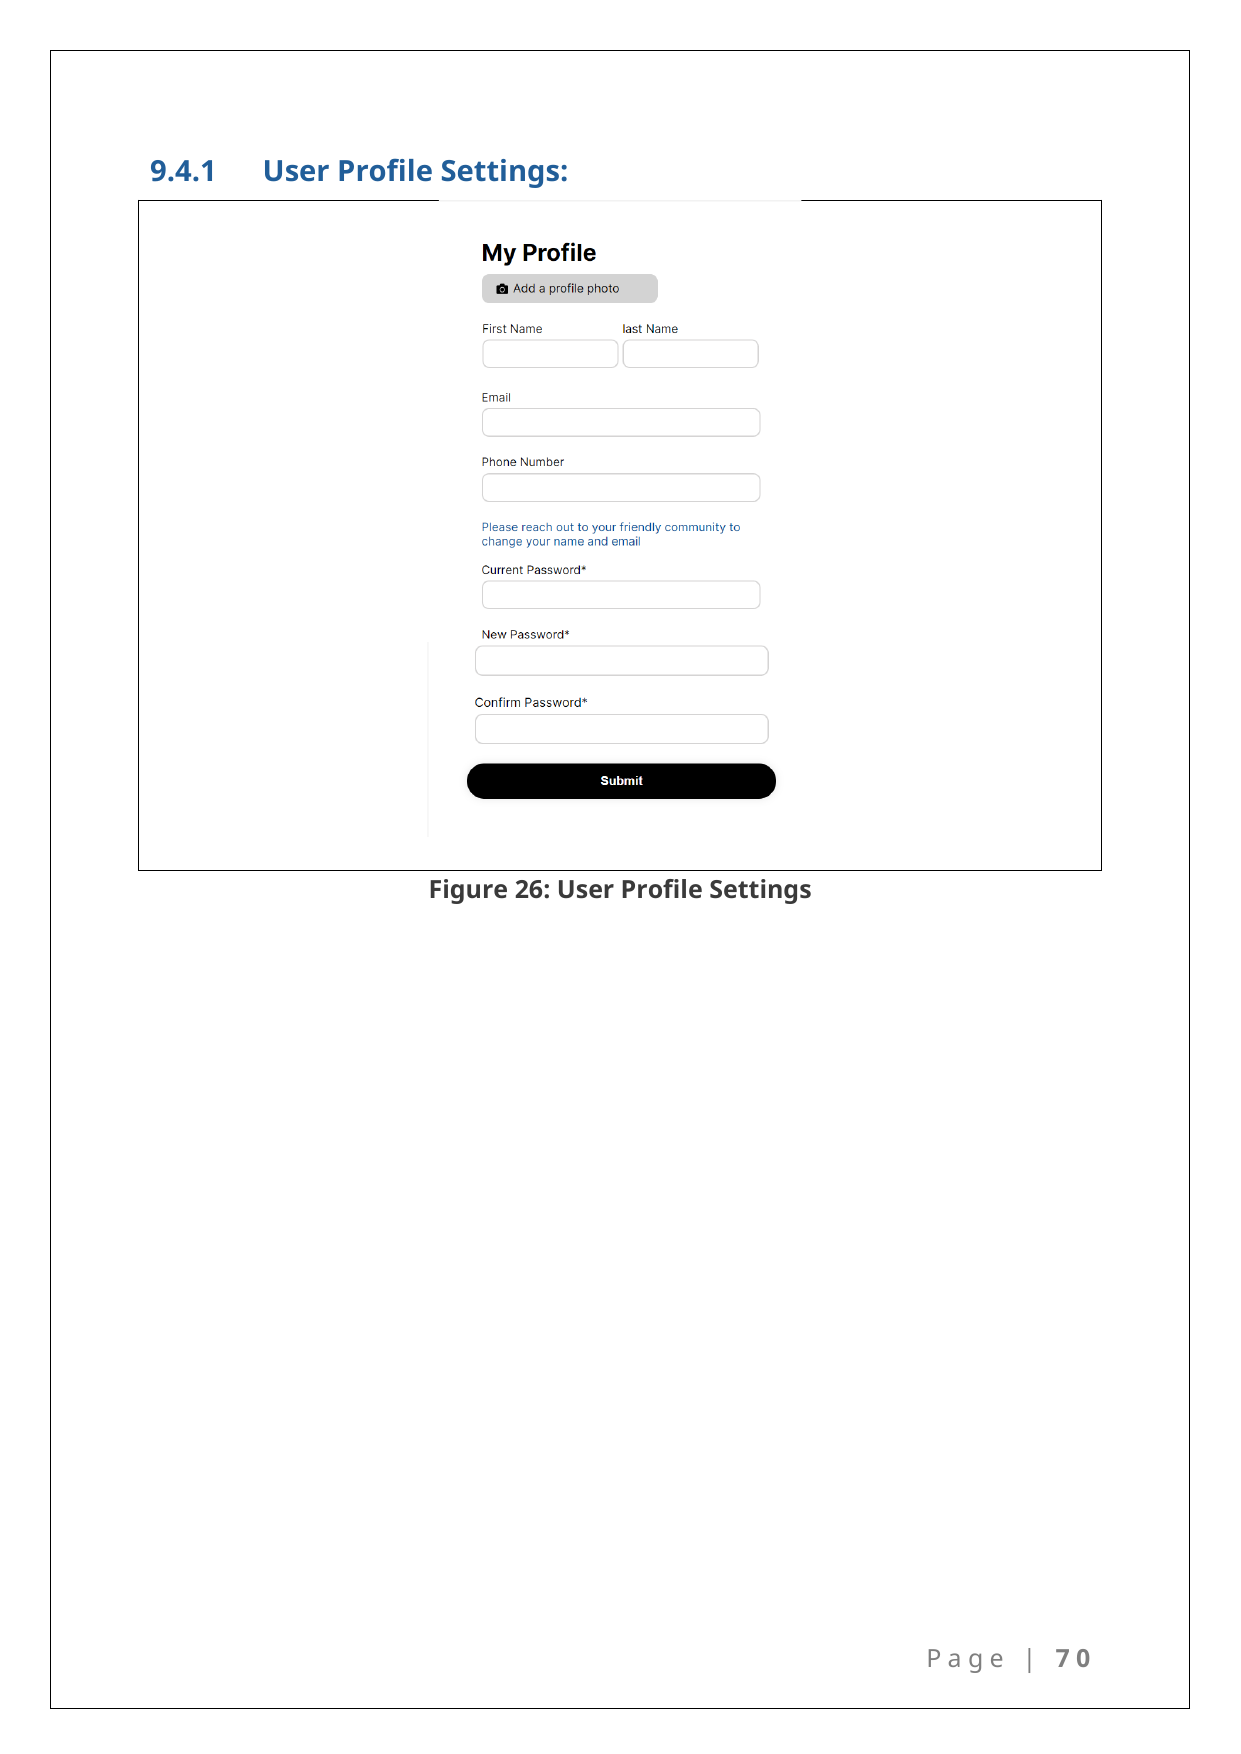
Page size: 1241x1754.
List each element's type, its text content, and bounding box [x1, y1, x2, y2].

text Figure 26: User Profile Settings [150, 871, 1090, 905]
subtitle User Profile Settings: [150, 150, 1090, 190]
picture [427, 200, 813, 837]
table_header [139, 201, 1101, 870]
